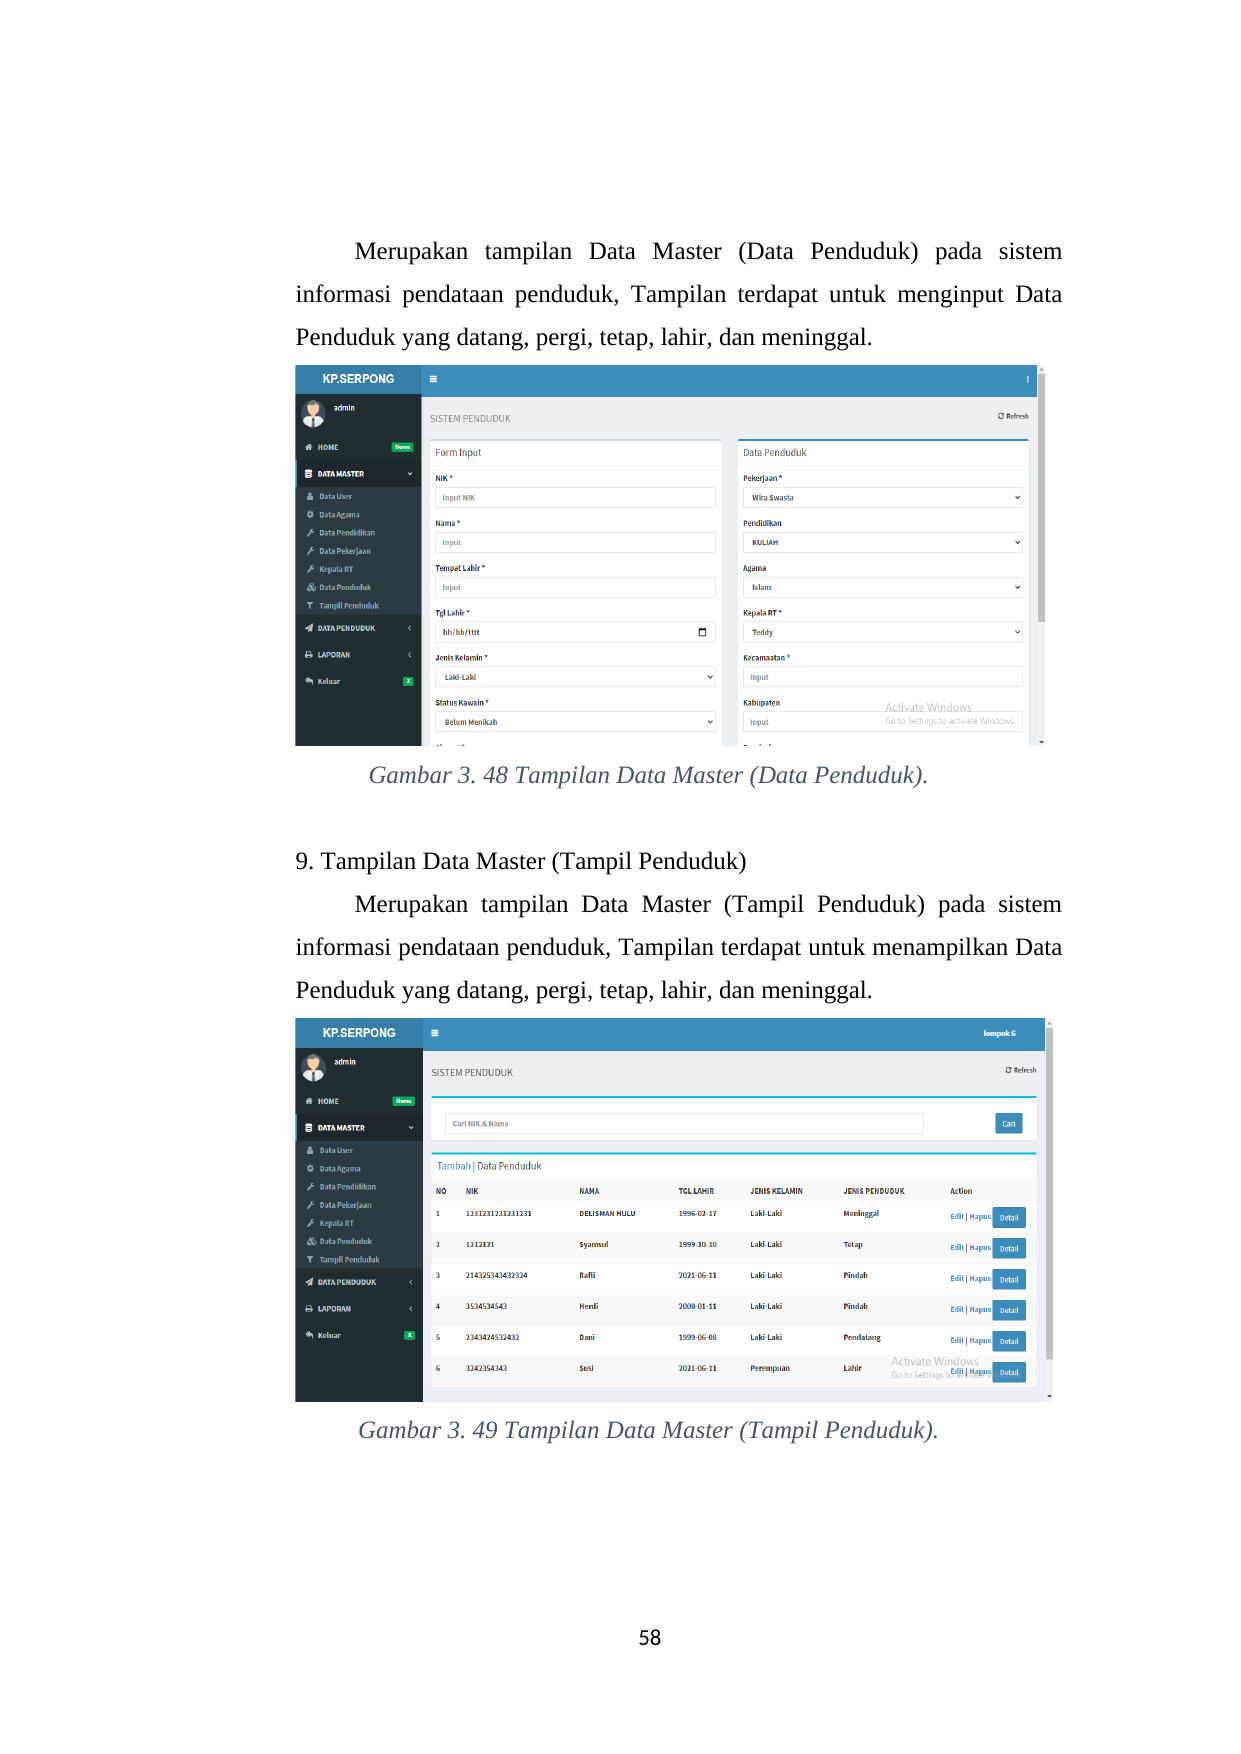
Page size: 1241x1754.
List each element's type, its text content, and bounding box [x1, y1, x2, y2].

text Merupakan tampilan Data Master (Data Penduduk) pada sistem informasi pendataan penduduk, Tampilan terdapat untuk menginput Data Penduduk yang datang, pergi, tetap, lahir, dan meninggal. [295, 236, 1063, 351]
picture [295, 365, 1046, 746]
text 9. Tampilan Data Master (Tampil Penduduk) [295, 846, 1063, 875]
picture [295, 1018, 1054, 1402]
text Merupakan tampilan Data Master (Tampil Penduduk) pada sistem informasi pendataan penduduk, Tampilan terdapat untuk menampilkan Data Penduduk yang datang, pergi, tetap, lahir, dan meninggal. [295, 889, 1063, 1004]
